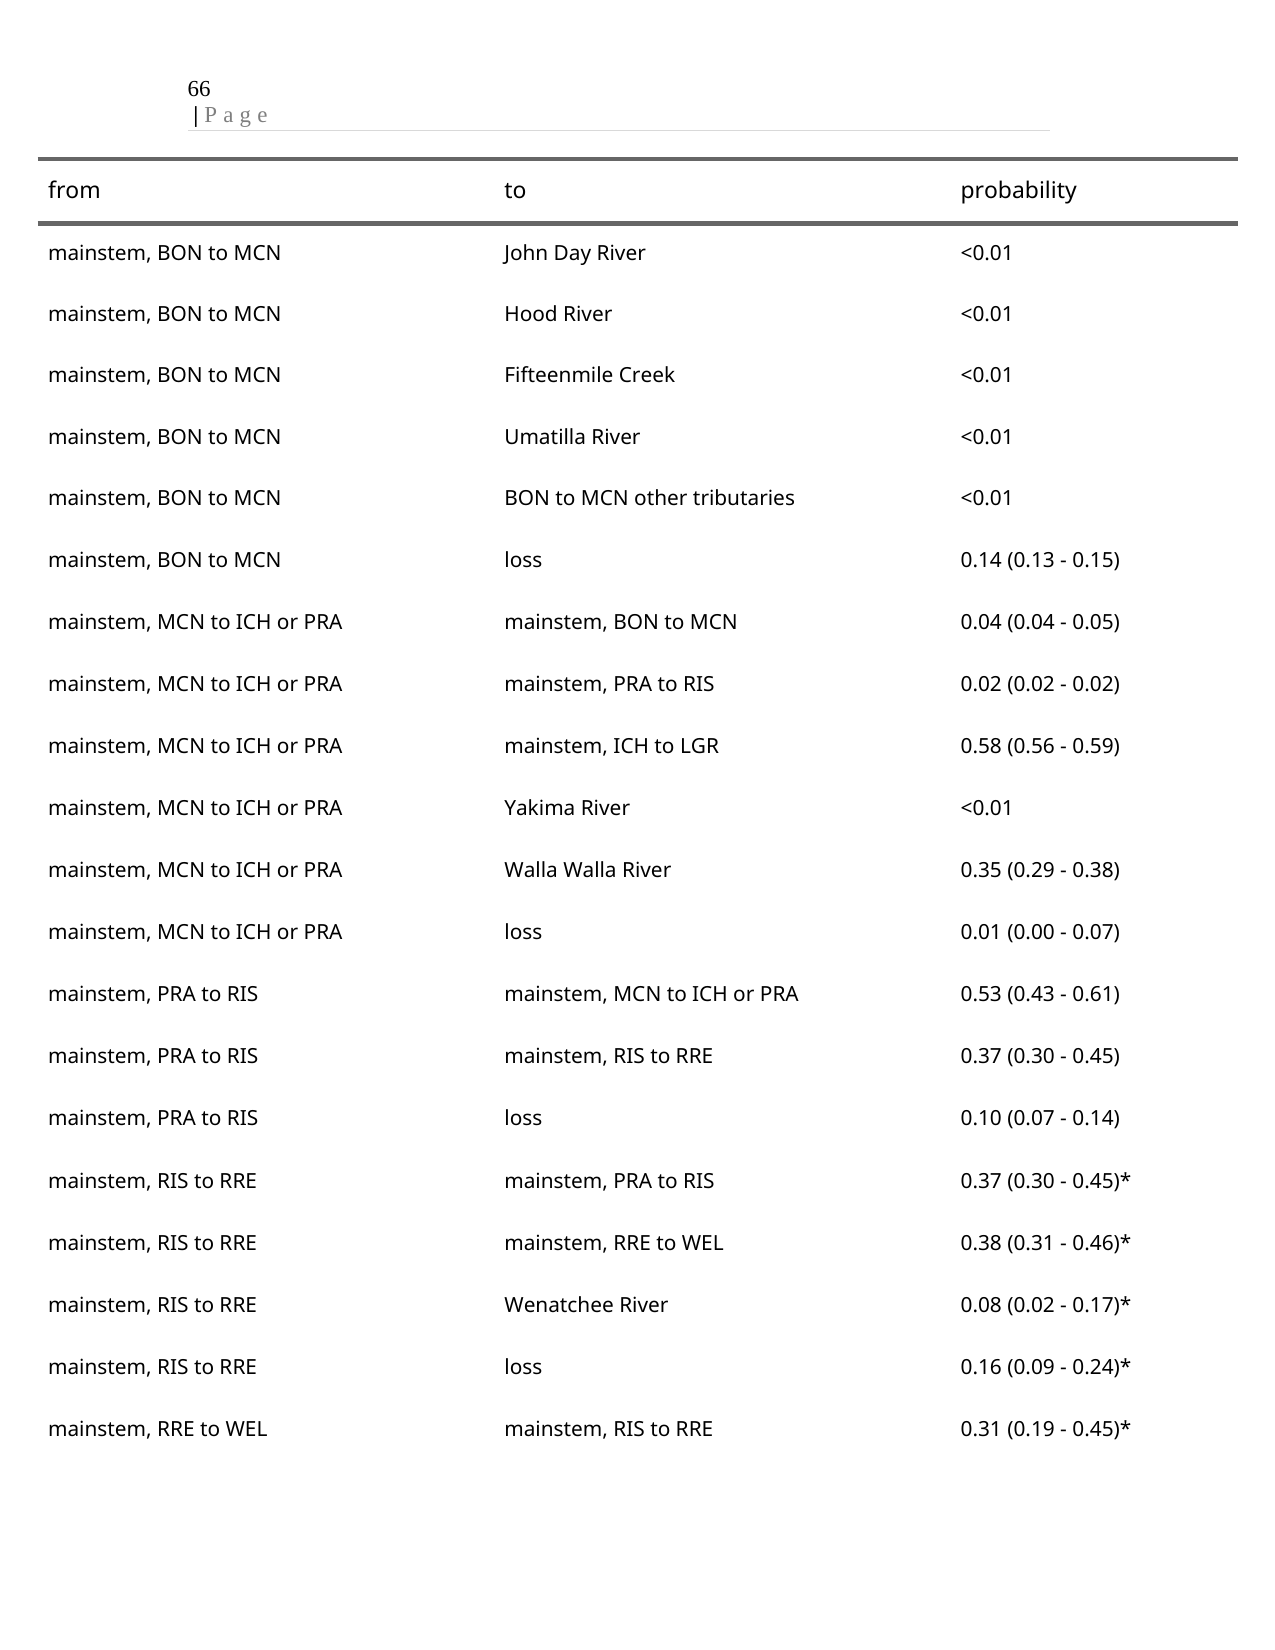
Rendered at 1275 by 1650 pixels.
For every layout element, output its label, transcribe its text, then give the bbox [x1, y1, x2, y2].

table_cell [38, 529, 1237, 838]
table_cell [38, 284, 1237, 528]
table_header from [38, 161, 494, 221]
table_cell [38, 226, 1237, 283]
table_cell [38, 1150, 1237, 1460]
table_header to [494, 161, 950, 221]
table_header probability [950, 161, 1237, 221]
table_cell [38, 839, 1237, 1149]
